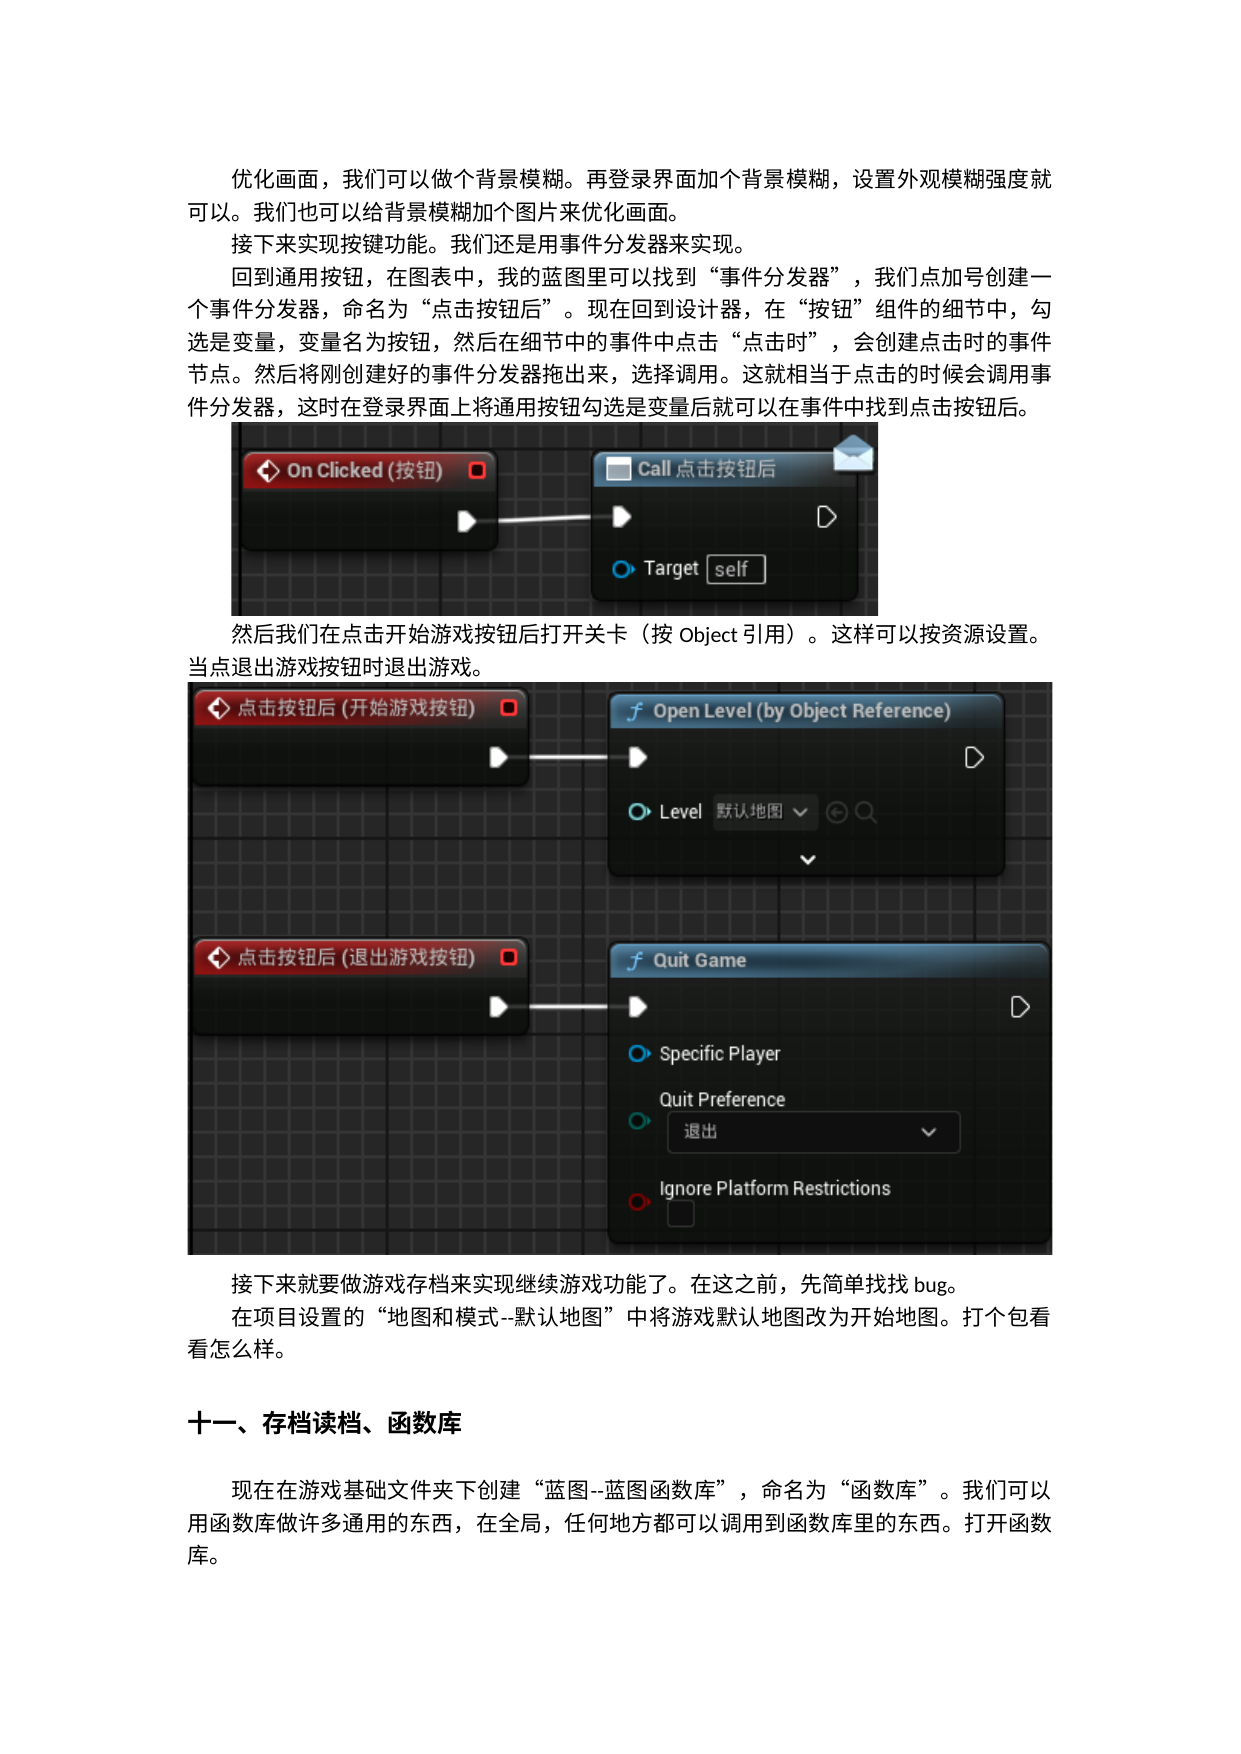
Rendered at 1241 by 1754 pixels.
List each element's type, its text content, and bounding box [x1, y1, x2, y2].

list 优化画面，我们可以做个背景模糊。再登录界面加个背景模糊，设置外观模糊强度就可以。我们也可以给背景模糊加个图片来优化画面。 [187, 162, 1053, 227]
list 回到通用按钮，在图表中，我的蓝图里可以找到“事件分发器”，我们点加号创建一个事件分发器，命名为“点击按钮后”。现在回到设计器，在“按钮”组件的细节中，勾选是变量，变量名为按钮，然后在细节中的事件中点击“点击时”，会创建点击时的事件节点。然后将刚创建好的事件分发器拖出来，选择调用。这就相当于点击的时候会调用事件分发器，这时在登录界面上将通用按钮勾选是变量后就可以在事件中找到点击按钮后。 [187, 259, 1053, 422]
picture [187, 682, 1053, 1255]
list 接下来就要做游戏存档来实现继续游戏功能了。在这之前，先简单找找bug。 [187, 1267, 1053, 1299]
list 在项目设置的“地图和模式--默认地图”中将游戏默认地图改为开始地图。打个包看看怎么样。 [187, 1299, 1053, 1364]
list 现在在游戏基础文件夹下创建“蓝图--蓝图函数库”，命名为“函数库”。我们可以用函数库做许多通用的东西，在全局，任何地方都可以调用到函数库里的东西。打开函数库。 [187, 1473, 1053, 1570]
list 接下来实现按键功能。我们还是用事件分发器来实现。 [187, 227, 1053, 259]
picture [231, 422, 879, 616]
list 然后我们在点击开始游戏按钮后打开关卡（按Object引用）。这样可以按资源设置。当点退出游戏按钮时退出游戏。 [187, 617, 1053, 682]
subtitle 十一、存档读档、函数库 [187, 1389, 1053, 1454]
